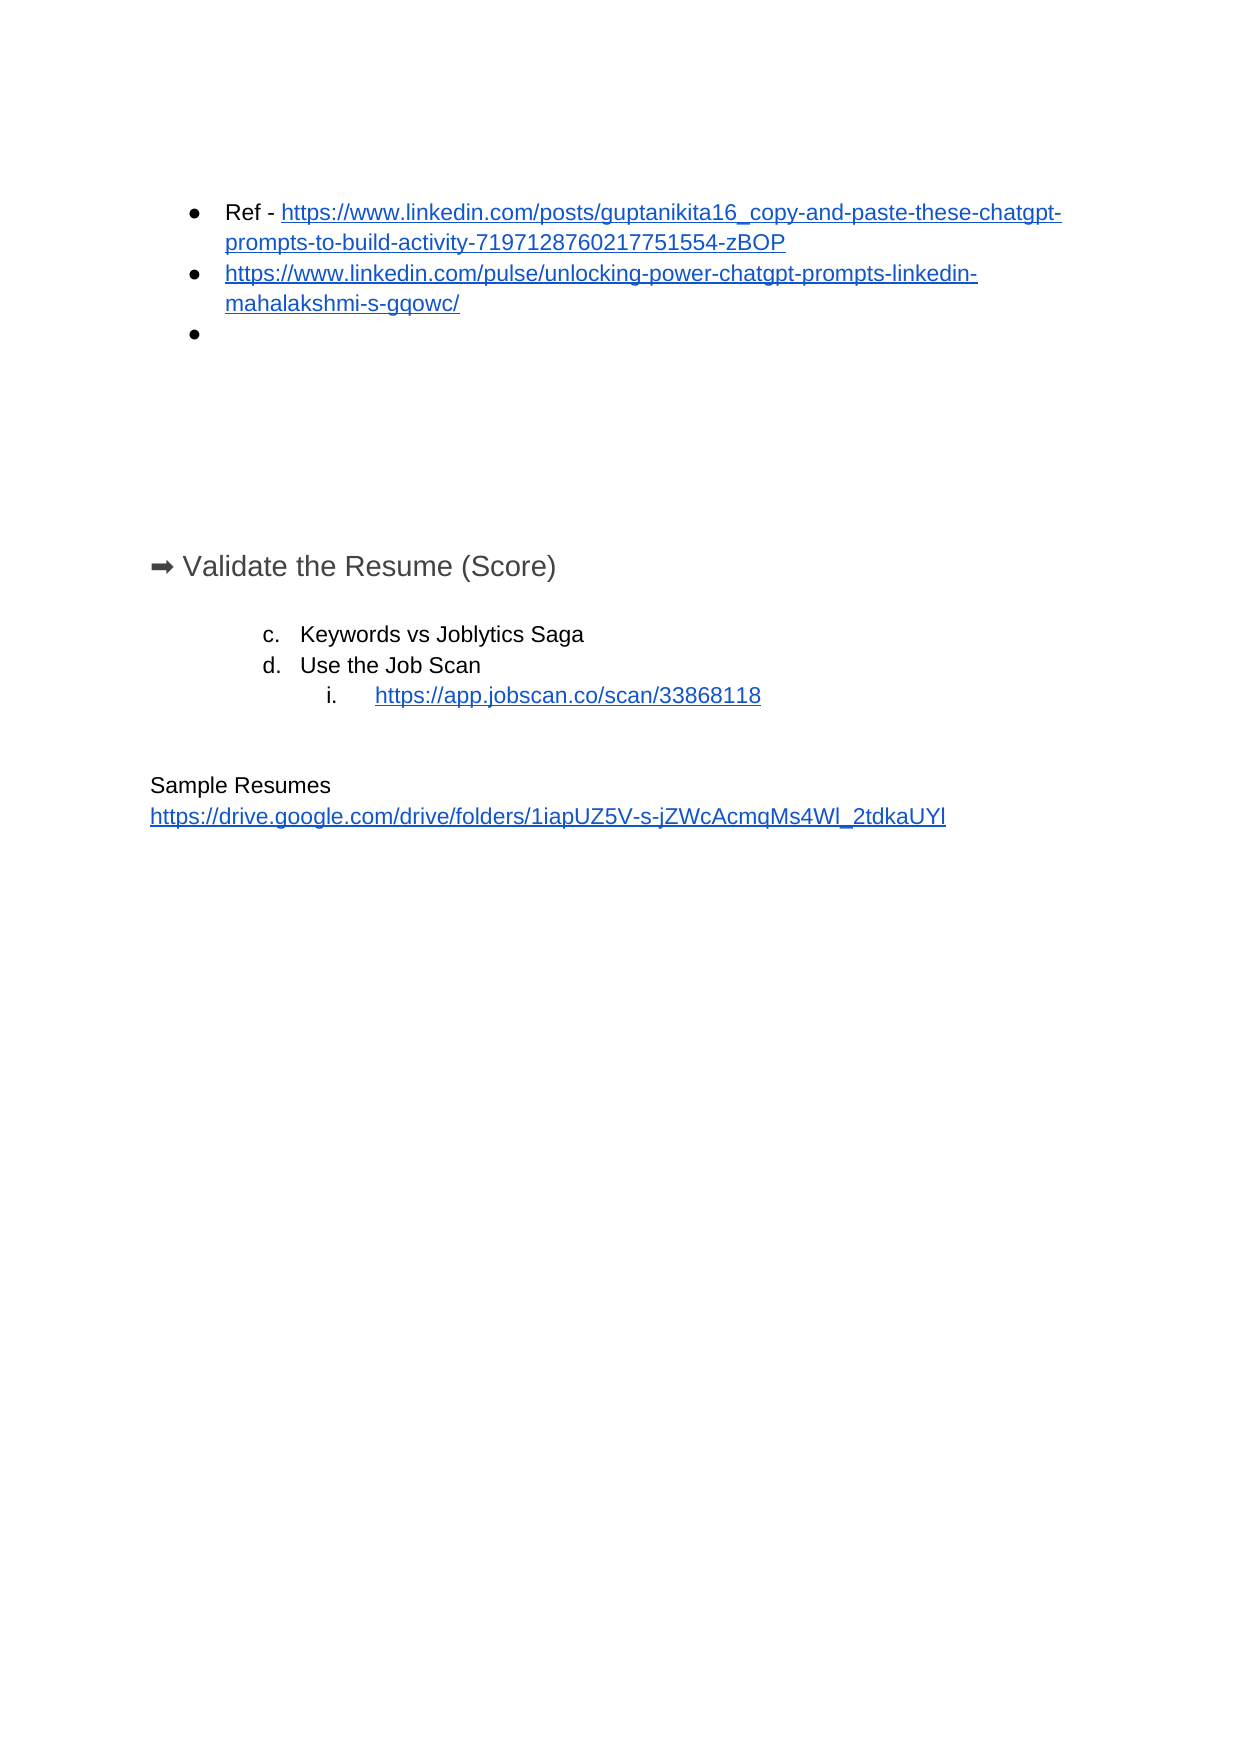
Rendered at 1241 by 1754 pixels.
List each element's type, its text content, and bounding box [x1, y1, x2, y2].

list https://www.linkedin.com/pulse/unlocking-power-chatgpt-prompts-linkedin-mahalakshmi-s-gqowc/ [187, 259, 1090, 316]
list https://app.jobscan.co/scan/33868118 [337, 682, 1090, 708]
list Keywords vs Joblytics Saga [262, 621, 1090, 648]
list Use the Job Scan [262, 652, 1090, 678]
subtitle ➡️ Validate the Resume (Score) [150, 549, 1090, 583]
list Ref - https://www.linkedin.com/posts/guptanikita16_copy-and-paste-these-chatgpt-prompts-to-build-activity-7197128760217751554-zBOP [187, 199, 1090, 256]
text Sample Resumes [150, 772, 1090, 799]
text https://drive.google.com/drive/folders/1iapUZ5V-s-jZWcAcmqMs4Wl_2tdkaUYl [150, 803, 1090, 829]
